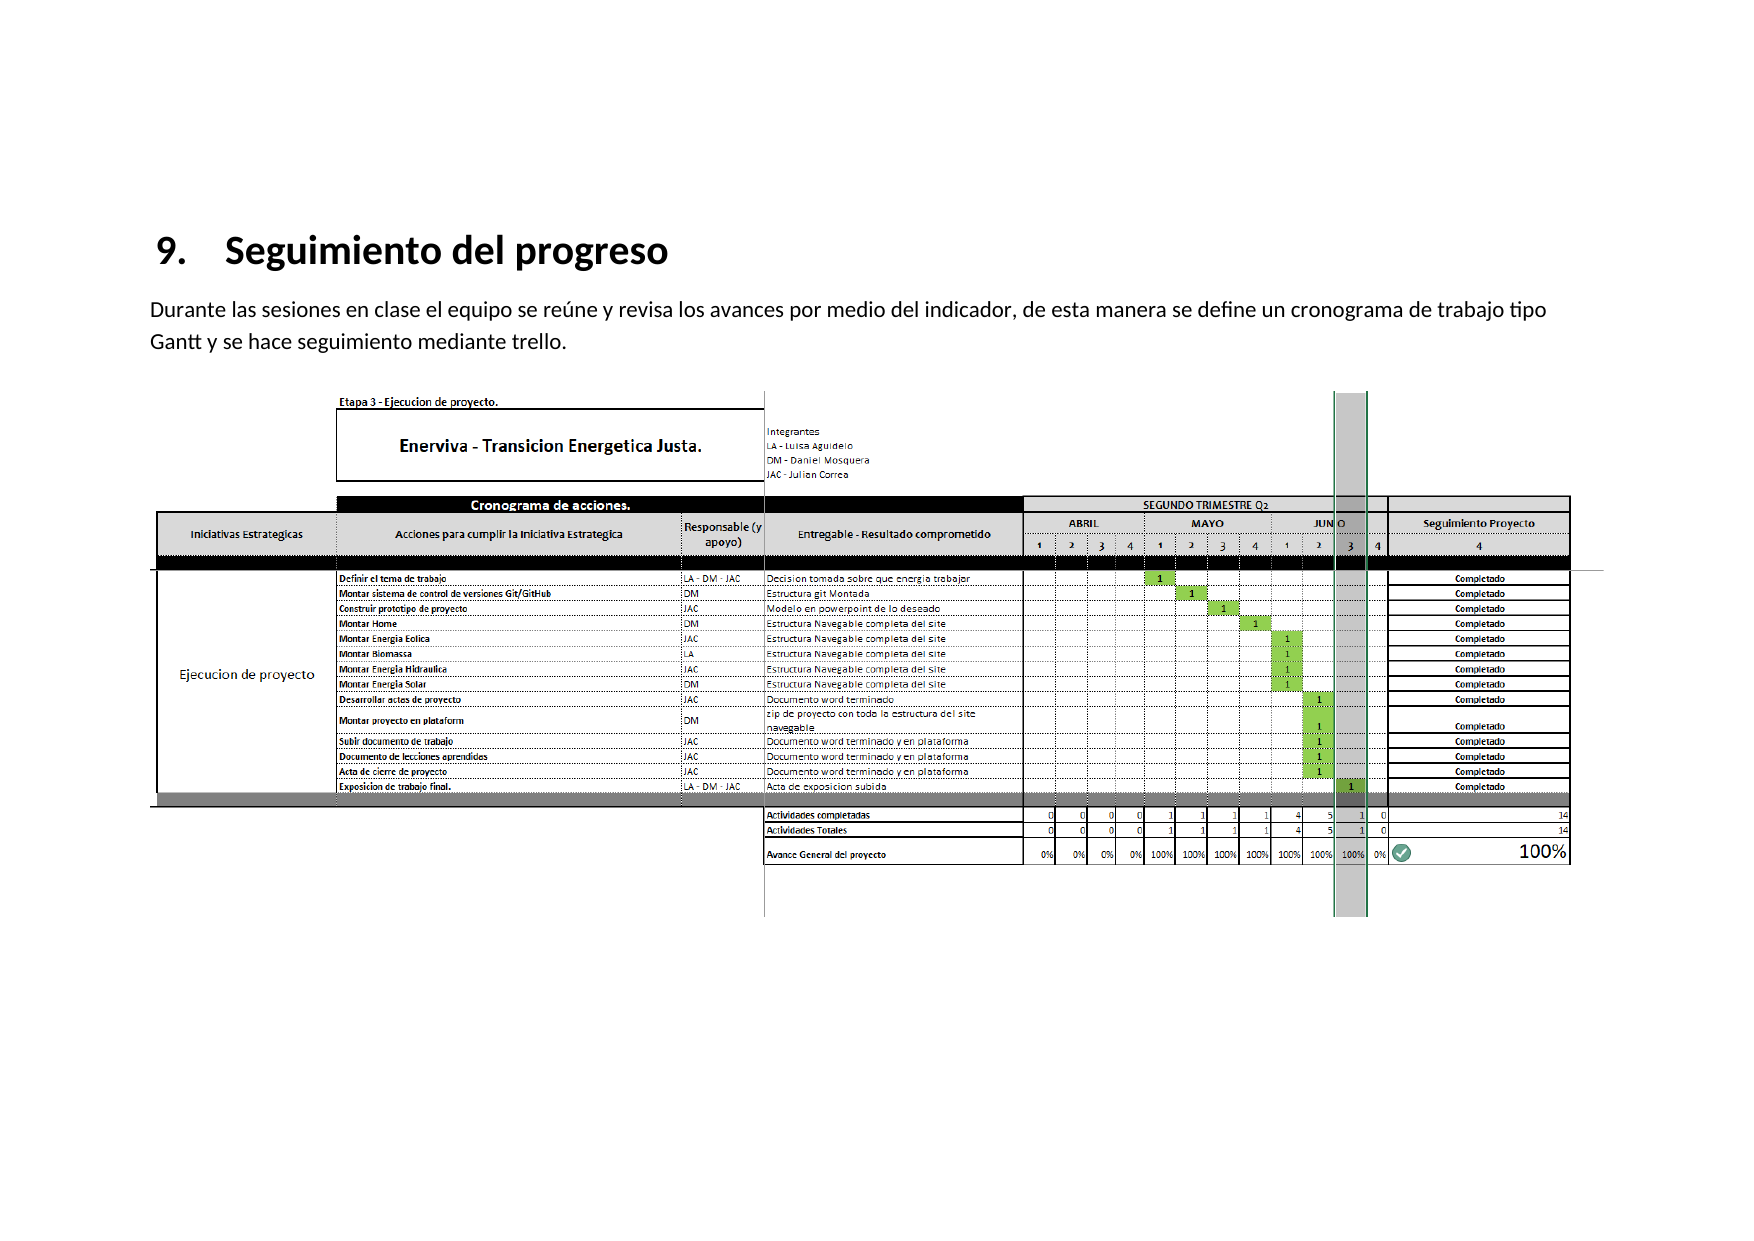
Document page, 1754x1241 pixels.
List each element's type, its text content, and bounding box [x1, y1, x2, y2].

picture [150, 391, 1604, 917]
subtitle Seguimiento del progreso [187, 224, 1604, 275]
text Durante las sesiones en clase el equipo se reúne y revisa los avances por medio del indicador, de esta manera se define un cronograma de trabajo tipo Gantt y se hace seguimiento mediante trello. [150, 295, 1604, 355]
